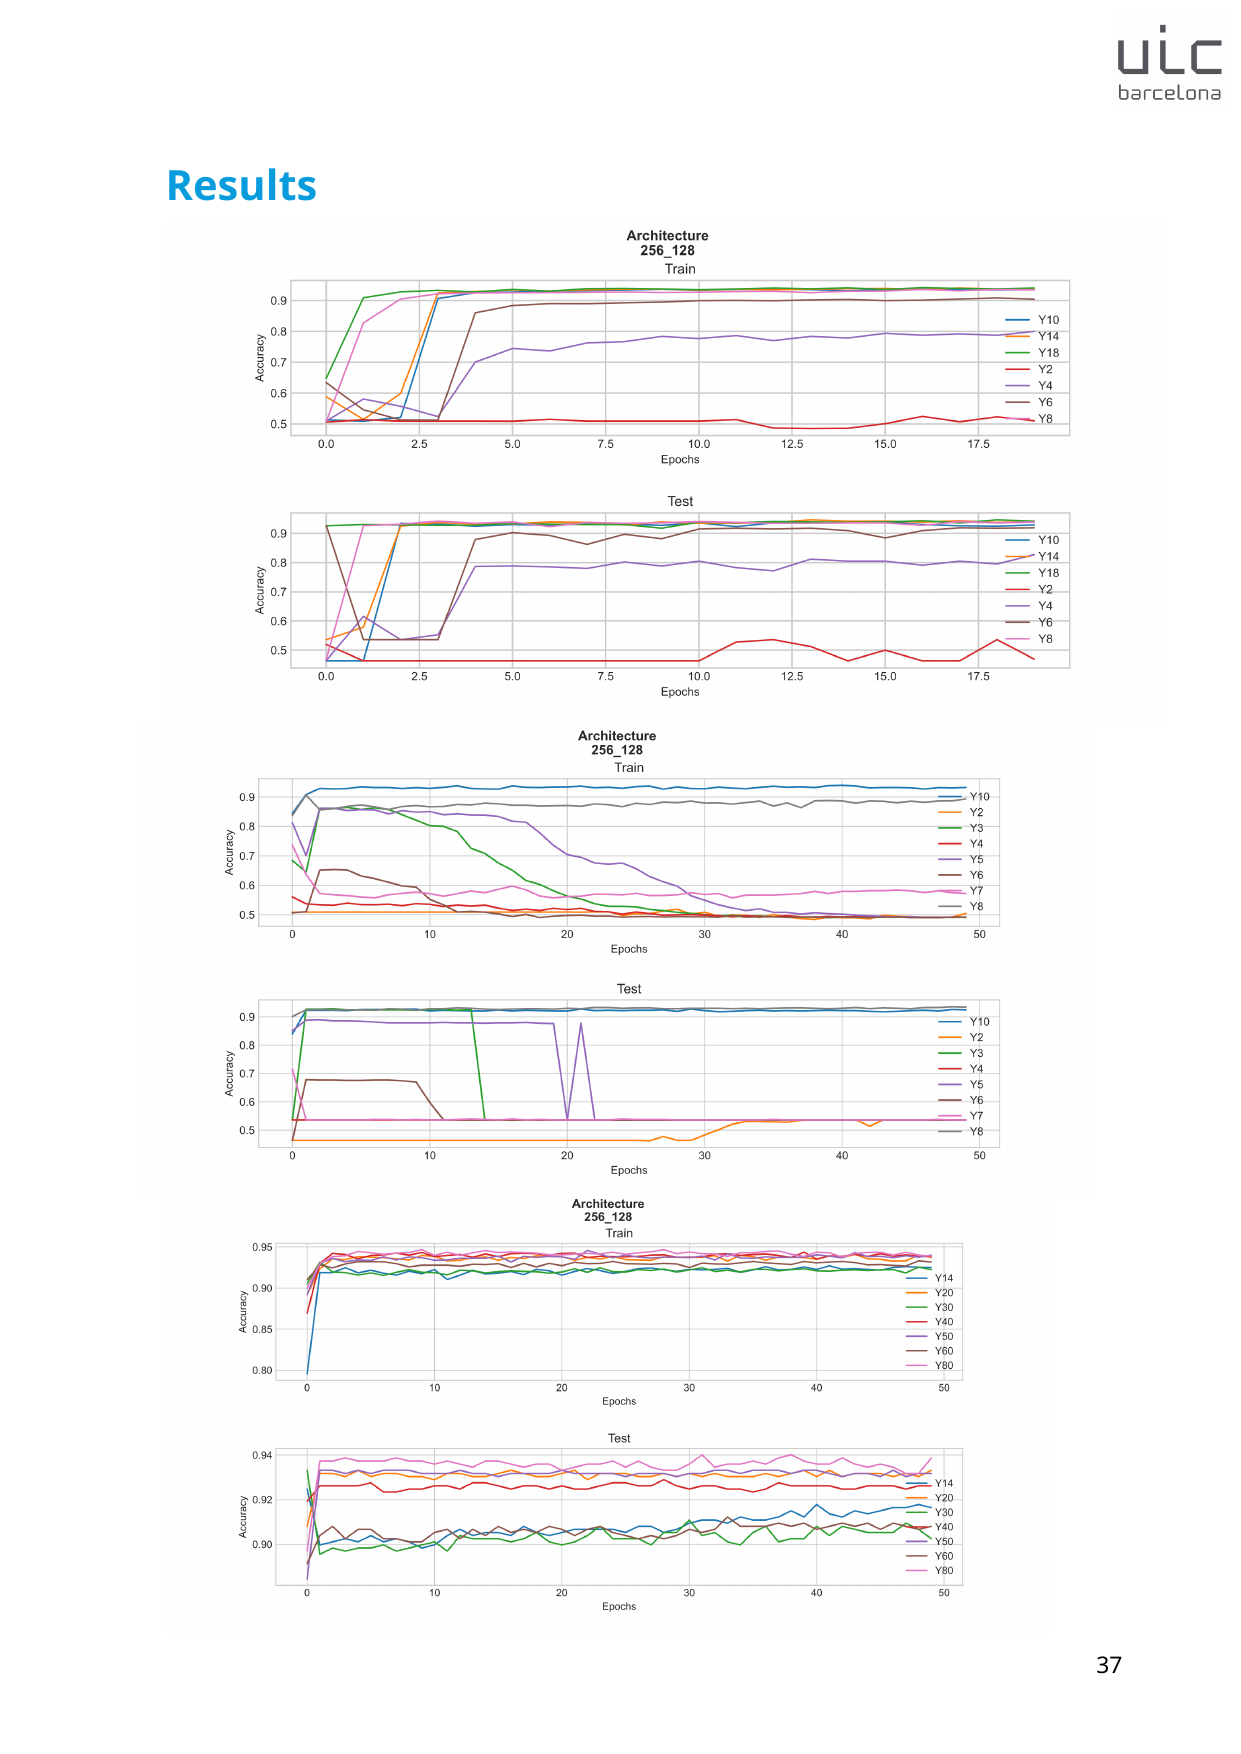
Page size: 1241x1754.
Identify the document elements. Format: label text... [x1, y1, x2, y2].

picture [139, 220, 1170, 1634]
subtitle Results [118, 156, 596, 212]
picture [1110, 11, 1229, 110]
